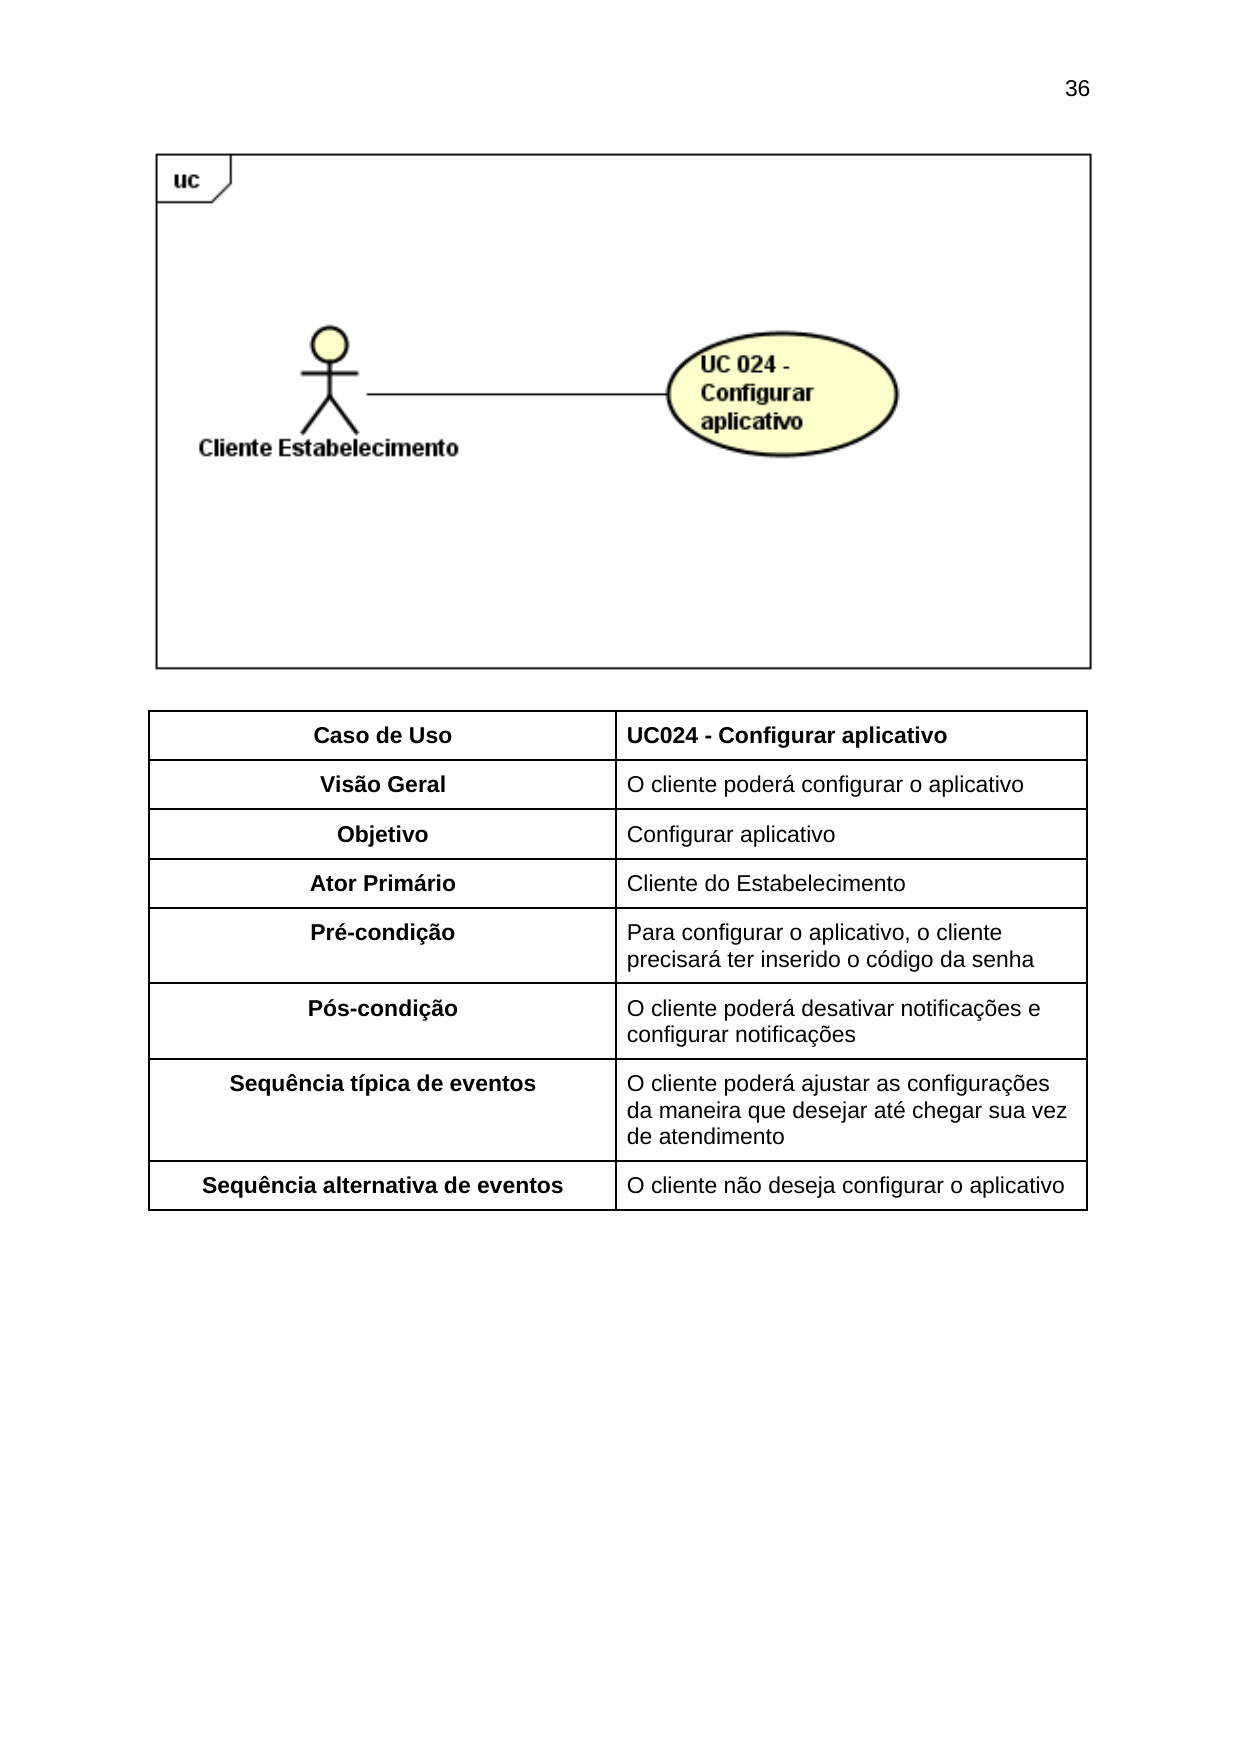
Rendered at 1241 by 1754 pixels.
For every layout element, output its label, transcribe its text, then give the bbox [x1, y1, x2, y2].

table_cell Cliente do Estabelecimento [617, 860, 1086, 907]
table_header UC024 - Configurar aplicativo [617, 712, 1086, 759]
table_cell O cliente poderá ajustar as configurações da maneira que desejar até chegar sua vez de atendimento [617, 1060, 1086, 1160]
table_cell O cliente não deseja configurar o aplicativo [617, 1162, 1086, 1209]
table_cell O cliente poderá configurar o aplicativo [617, 761, 1086, 808]
table_cell Para configurar o aplicativo, o cliente precisará ter inserido o código da senha [617, 909, 1086, 982]
table_cell Configurar aplicativo [617, 810, 1086, 857]
table_cell Ator Primário [150, 860, 615, 907]
table_cell Pós-condição [150, 984, 615, 1058]
table_header Caso de Uso [150, 712, 615, 759]
table_cell Pré-condição [150, 909, 615, 982]
table_cell Sequência típica de eventos [150, 1060, 615, 1160]
table_cell Objetivo [150, 810, 615, 857]
picture [150, 150, 1096, 676]
table_cell Sequência alternativa de eventos [150, 1162, 615, 1209]
table_cell Visão Geral [150, 761, 615, 808]
table_cell O cliente poderá desativar notificações e configurar notificações [617, 984, 1086, 1058]
